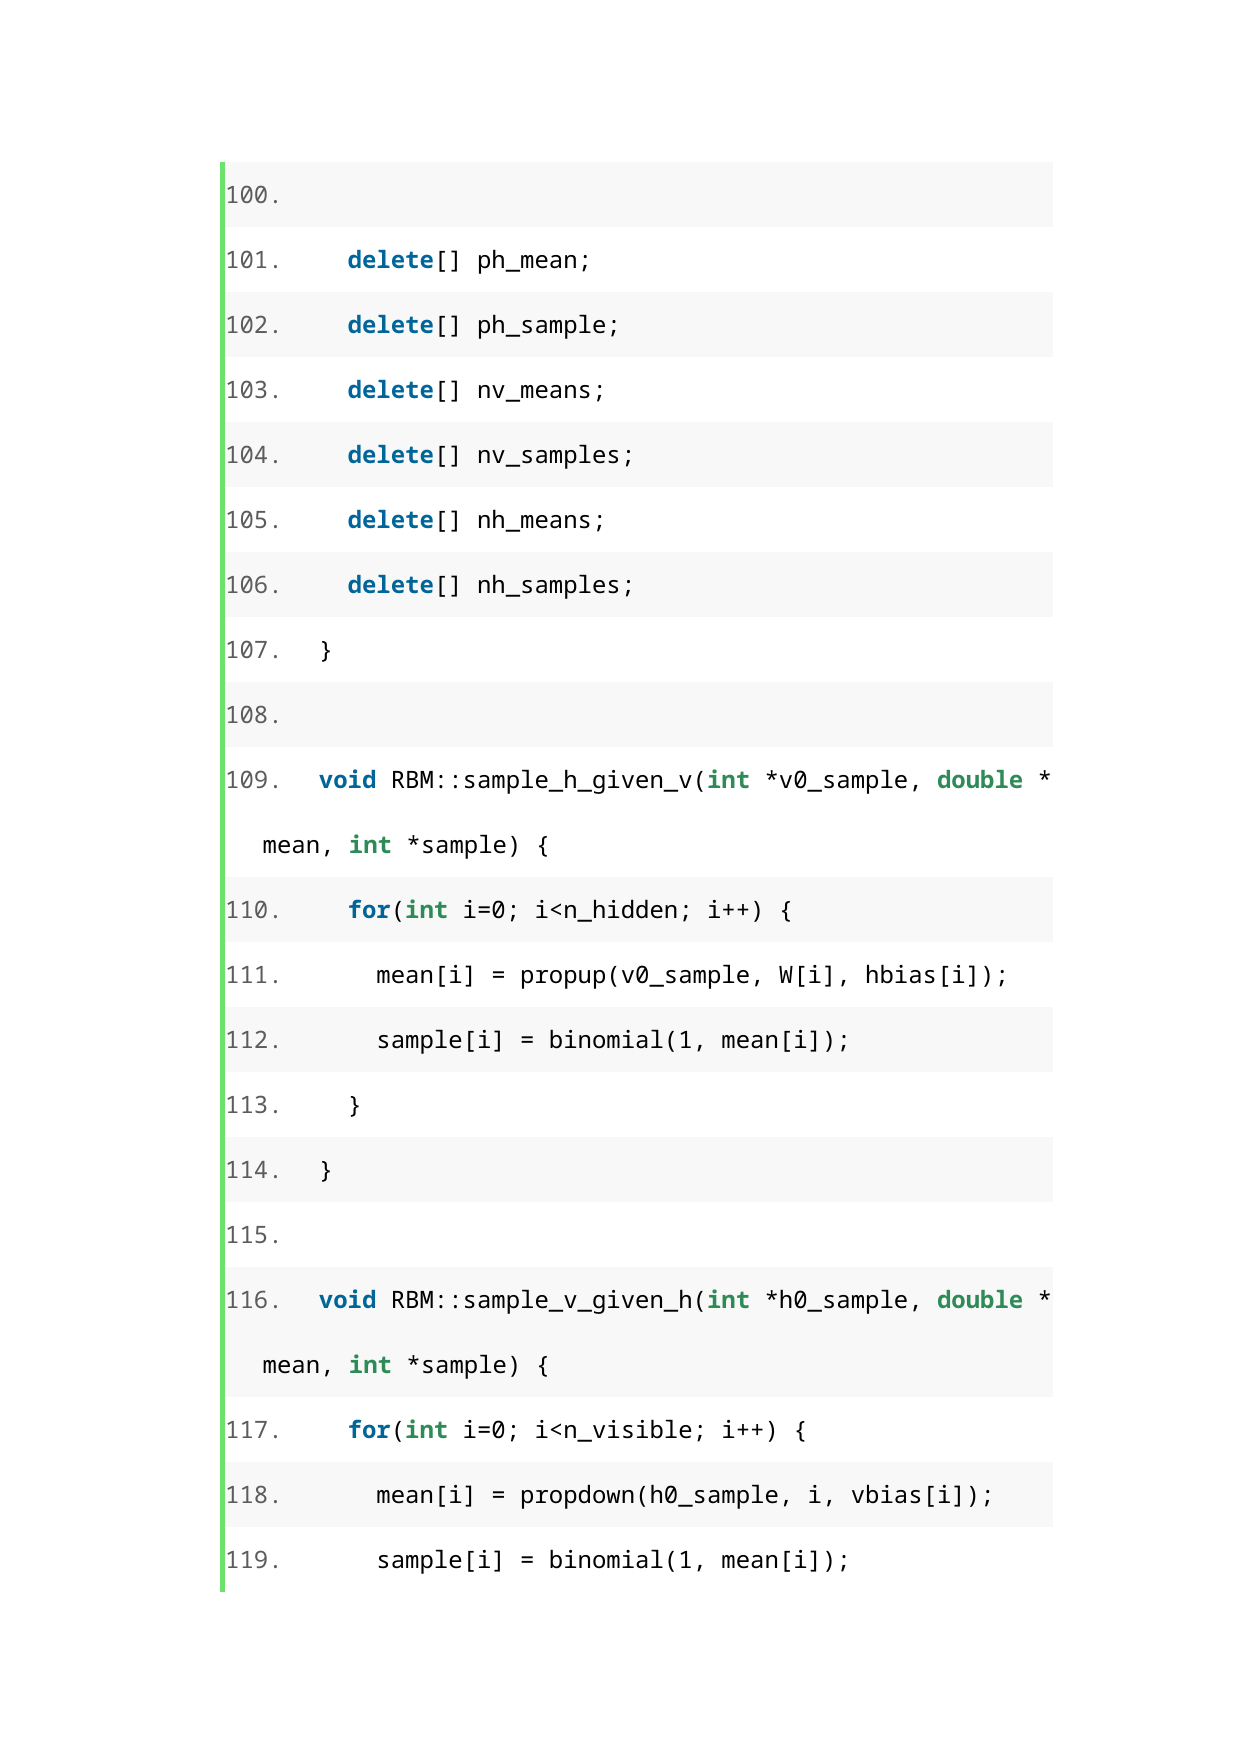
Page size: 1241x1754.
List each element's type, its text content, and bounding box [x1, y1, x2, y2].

list delete[] ph_mean; [225, 227, 1053, 292]
list void RBM::sample_h_given_v(int *v0_sample, double *mean, int *sample) { [225, 747, 1053, 877]
list mean[i] = propdown(h0_sample, i, vbias[i]); [225, 1462, 1053, 1527]
list sample[i] = binomial(1, mean[i]); [225, 1007, 1053, 1072]
list for(int i=0; i<n_visible; i++) { [225, 1397, 1053, 1462]
list for(int i=0; i<n_hidden; i++) { [225, 877, 1053, 942]
list } [225, 617, 1053, 682]
list void RBM::sample_v_given_h(int *h0_sample, double *mean, int *sample) { [225, 1267, 1053, 1397]
list } [225, 1072, 1053, 1137]
list mean[i] = propup(v0_sample, W[i], hbias[i]); [225, 942, 1053, 1007]
list sample[i] = binomial(1, mean[i]); [225, 1527, 1053, 1592]
list delete[] nv_samples; [225, 422, 1053, 487]
list delete[] ph_sample; [225, 292, 1053, 357]
list delete[] nv_means; [225, 357, 1053, 422]
list delete[] nh_means; [225, 487, 1053, 552]
list delete[] nh_samples; [225, 552, 1053, 617]
list } [225, 1137, 1053, 1202]
